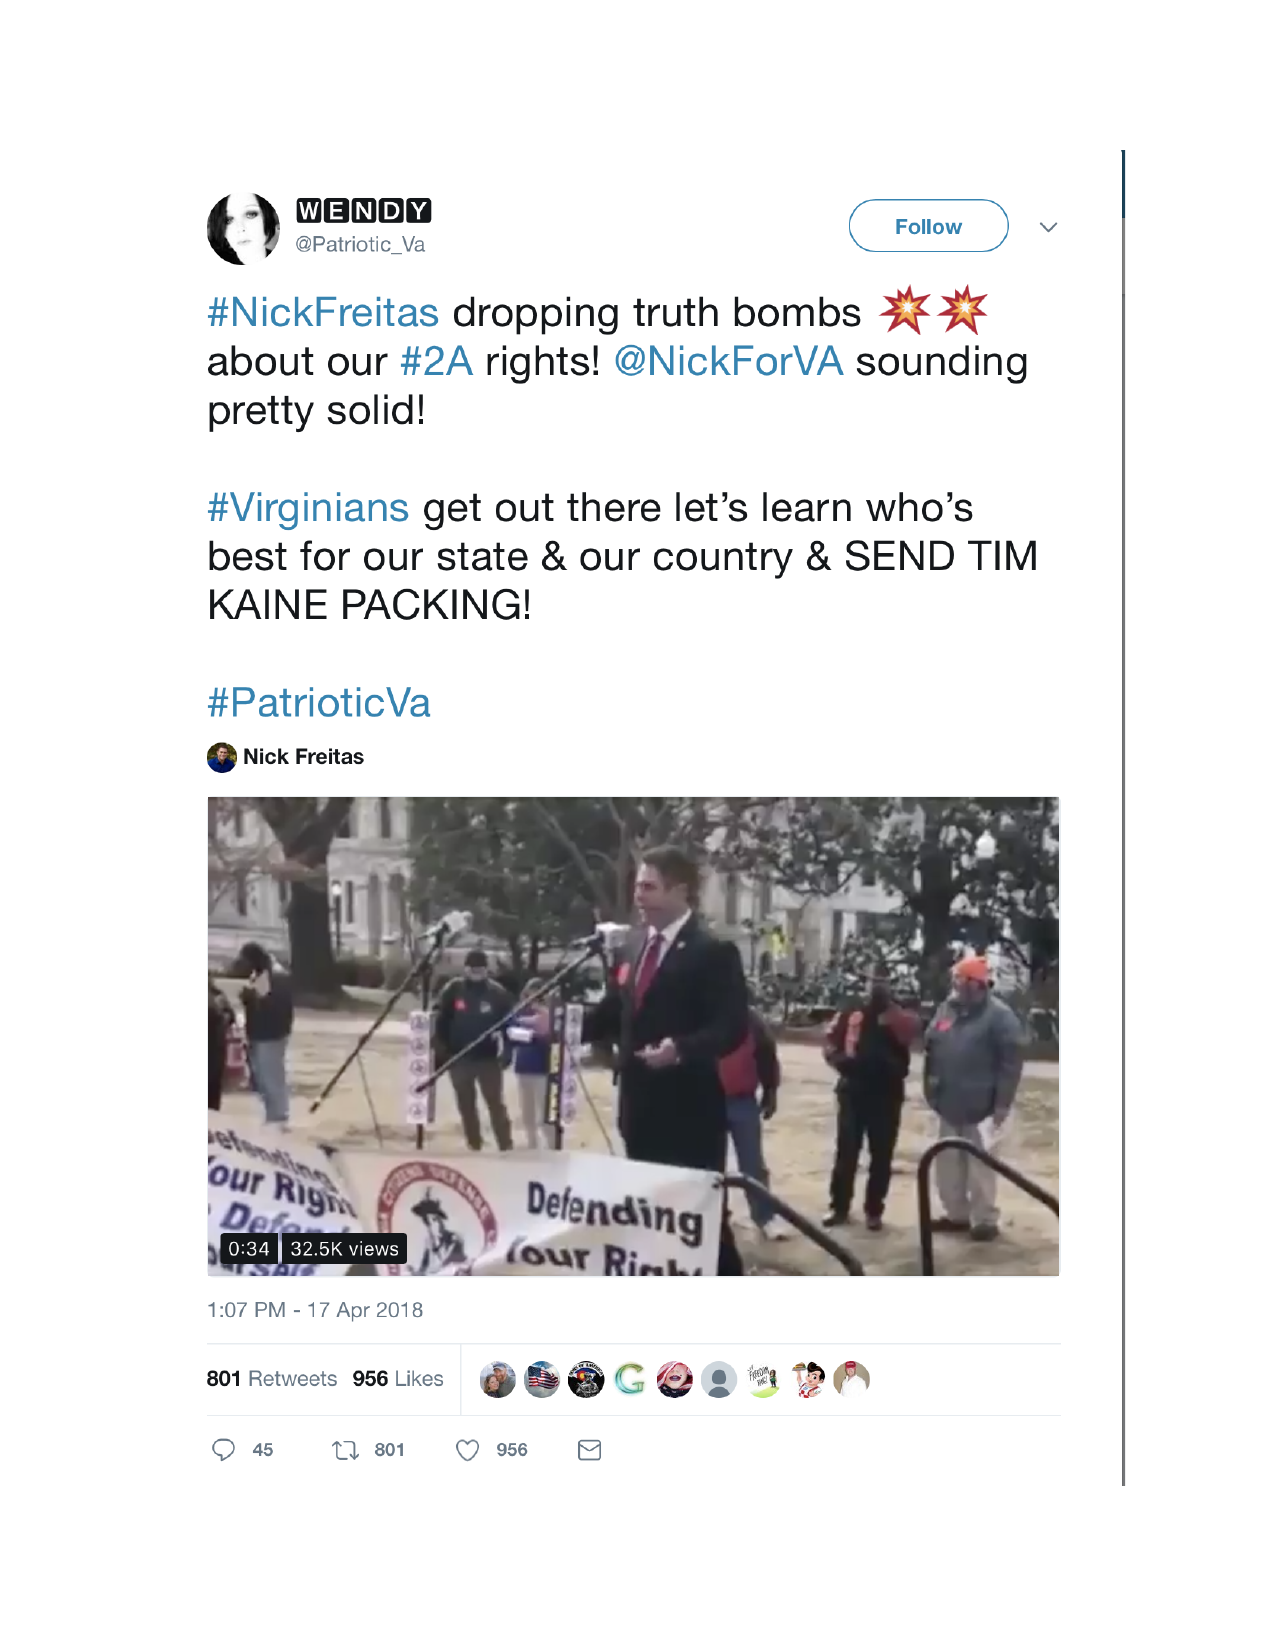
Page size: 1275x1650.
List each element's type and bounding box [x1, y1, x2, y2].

picture [150, 150, 1125, 1486]
